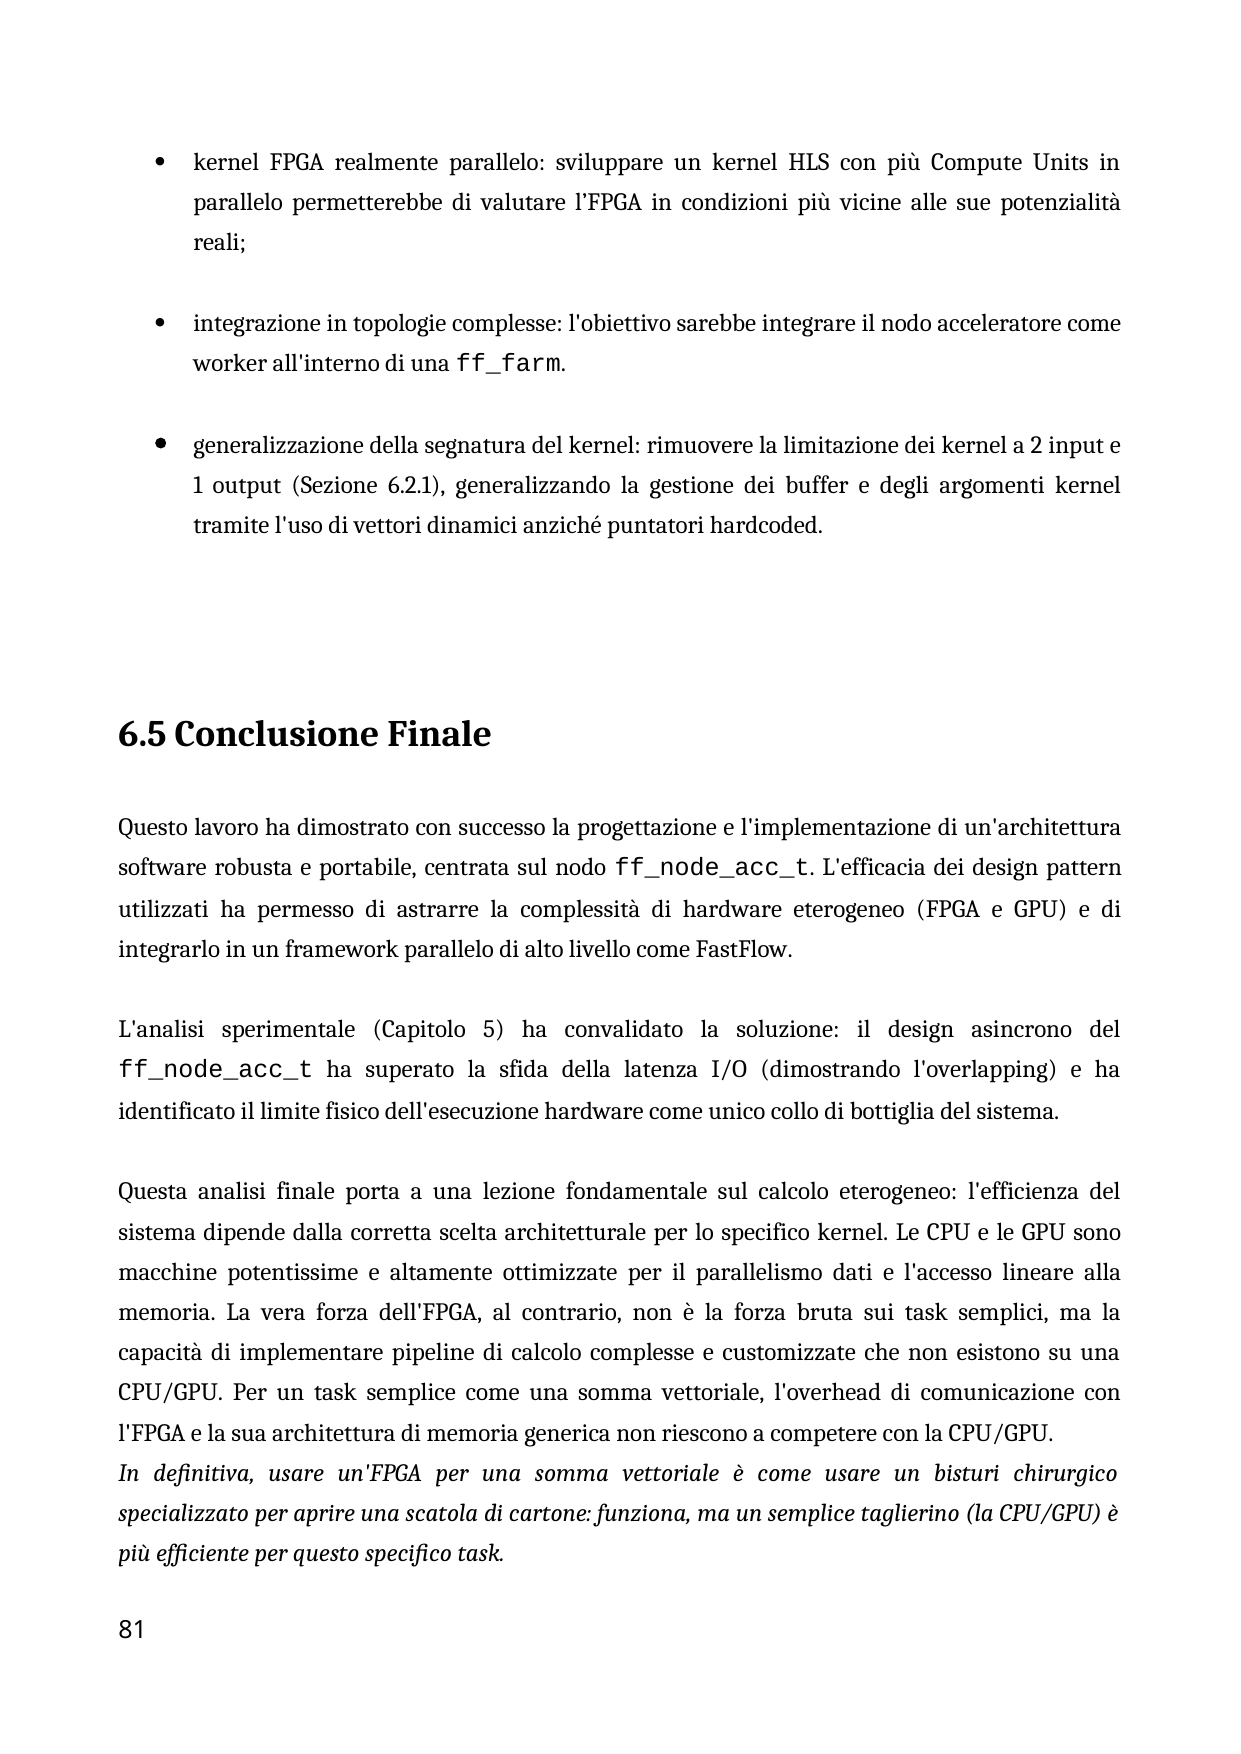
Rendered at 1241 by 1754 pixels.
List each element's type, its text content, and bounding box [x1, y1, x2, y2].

text 6.5 Conclusione Finale [118, 712, 1122, 756]
text Questo lavoro ha dimostrato con successo la progettazione e l'implementazione di un'architettura software robusta e portabile, centrata sul nodo ff_node_acc_t. L'efficacia dei design pattern utilizzati ha permesso di astrarre la complessità di hardware eterogeneo (FPGA e GPU) e di integrarlo in un framework parallelo di alto livello come FastFlow. [118, 813, 1122, 963]
text L'analisi sperimentale (Capitolo 5) ha convalidato la soluzione: il design asincrono del ff_node_acc_t ha superato la sfida della latenza I/O (dimostrando l'overlapping) e ha identificato il limite fisico dell'esecuzione hardware come unico collo di bottiglia del sistema. [118, 1015, 1122, 1126]
text In definitiva, usare un'FPGA per una somma vettoriale è come usare un bisturi chirurgico specializzato per aprire una scatola di cartone: funziona, ma un semplice taglierino (la CPU/GPU) è più efficiente per questo specifico task. [118, 1459, 1122, 1568]
text Questa analisi finale porta a una lezione fondamentale sul calcolo eterogeneo: l'efficienza del sistema dipende dalla corretta scelta architetturale per lo specifico kernel. Le CPU e le GPU sono macchine potentissime e altamente ottimizzate per il parallelismo dati e l'accesso lineare alla memoria. La vera forza dell'FPGA, al contrario, non è la forza bruta sui task semplici, ma la capacità di implementare pipeline di calcolo complesse e customizzate che non esistono su una CPU/GPU. Per un task semplice come una somma vettoriale, l'overhead di comunicazione con l'FPGA e la sua architettura di memoria generica non riescono a competere con la CPU/GPU. [118, 1177, 1122, 1447]
list kernel FPGA realmente parallelo: sviluppare un kernel HLS con più Compute Units in parallelo permetterebbe di valutare l’FPGA in condizioni più vicine alle sue potenzialità reali; [156, 148, 1122, 257]
list integrazione in topologie complesse: l'obiettivo sarebbe integrare il nodo acceleratore come worker all'interno di una ff_farm. [156, 308, 1122, 379]
list generalizzazione della segnatura del kernel: rimuovere la limitazione dei kernel a 2 input e 1 output (Sezione 6.2.1), generalizzando la gestione dei buffer e degli argomenti kernel tramite l'uso di vettori dinamici anziché puntatori hardcoded. [156, 431, 1122, 540]
